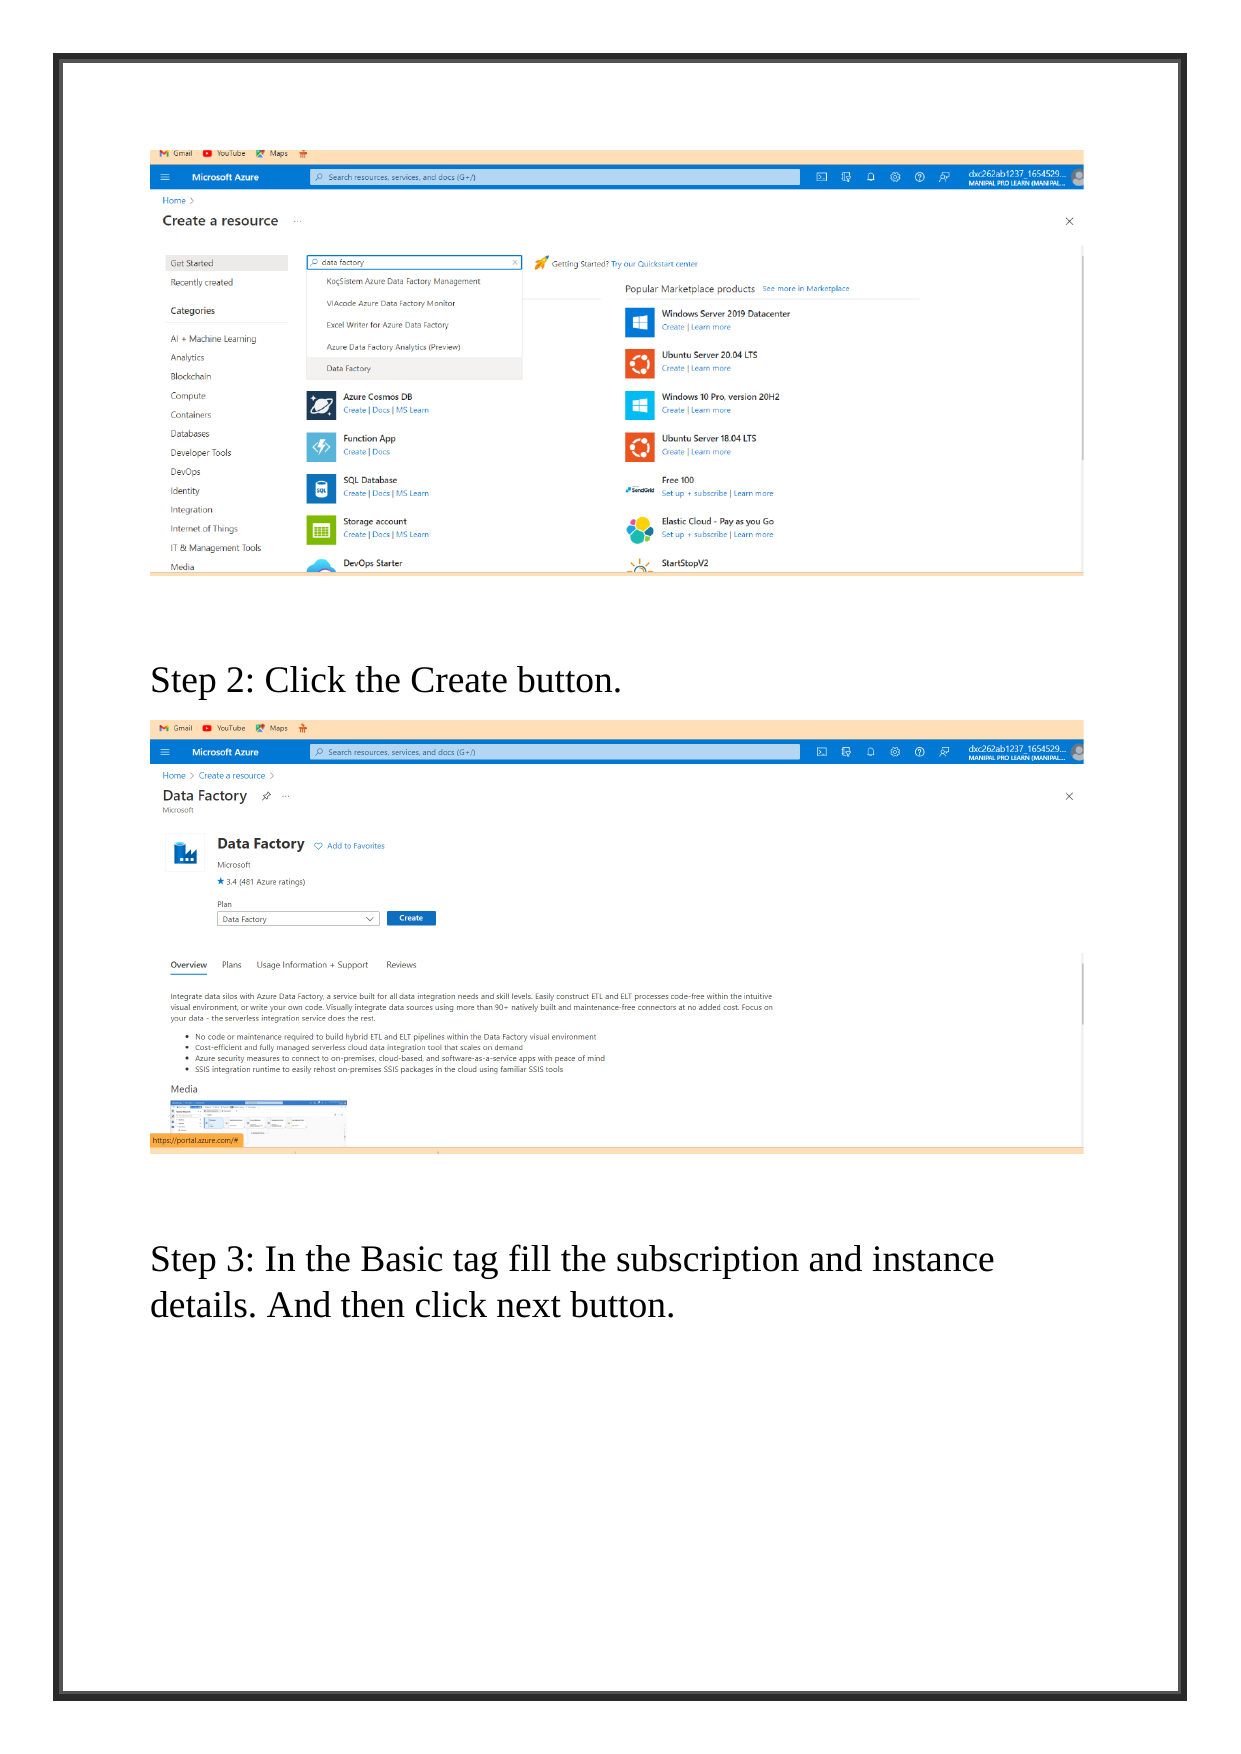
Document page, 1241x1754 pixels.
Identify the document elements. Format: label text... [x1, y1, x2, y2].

text Step 3: In the Basic tag fill the subscription and instance details. And then click next button. [150, 1236, 1090, 1326]
picture [150, 720, 1084, 1154]
text Step 2: Click the Create button. [150, 657, 1090, 700]
picture [150, 150, 1084, 576]
